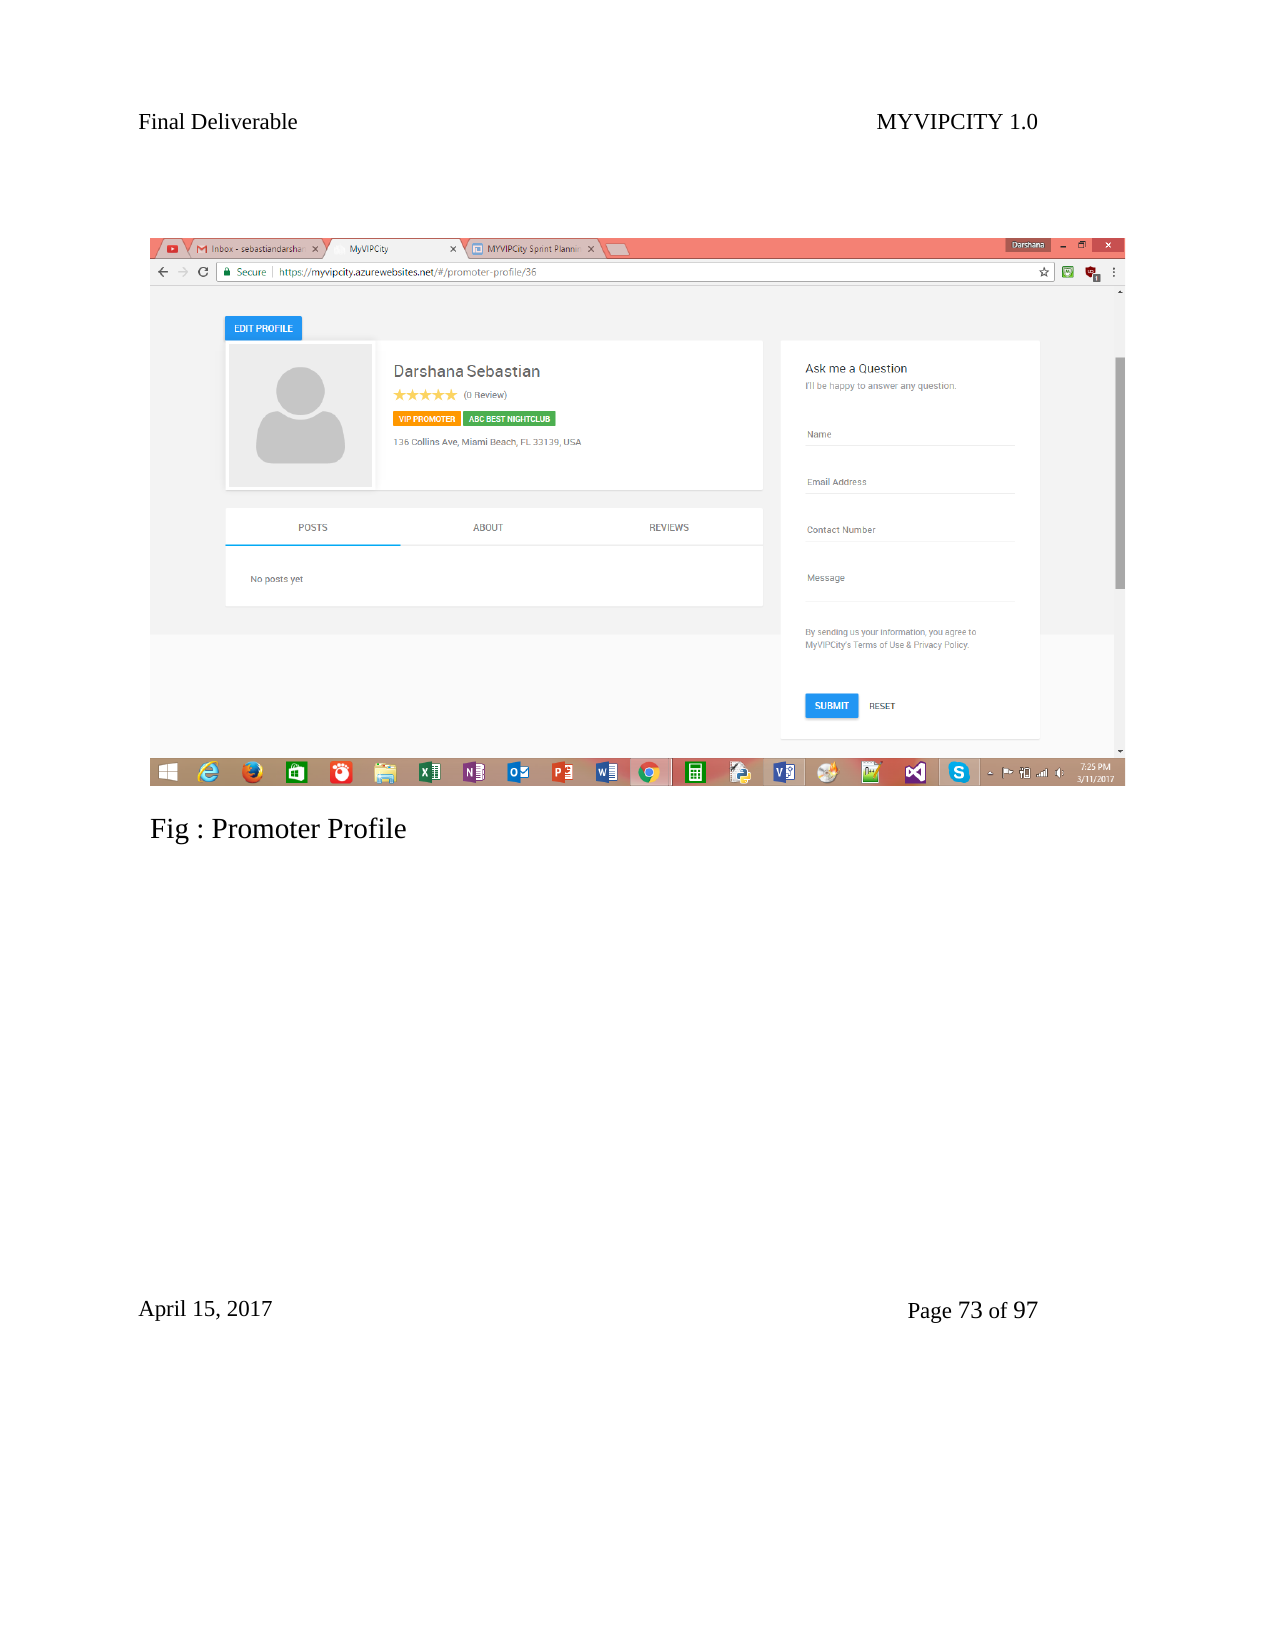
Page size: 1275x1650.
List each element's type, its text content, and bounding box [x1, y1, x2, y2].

picture [150, 238, 1125, 786]
text Fig : Promoter Profile [150, 811, 1125, 844]
